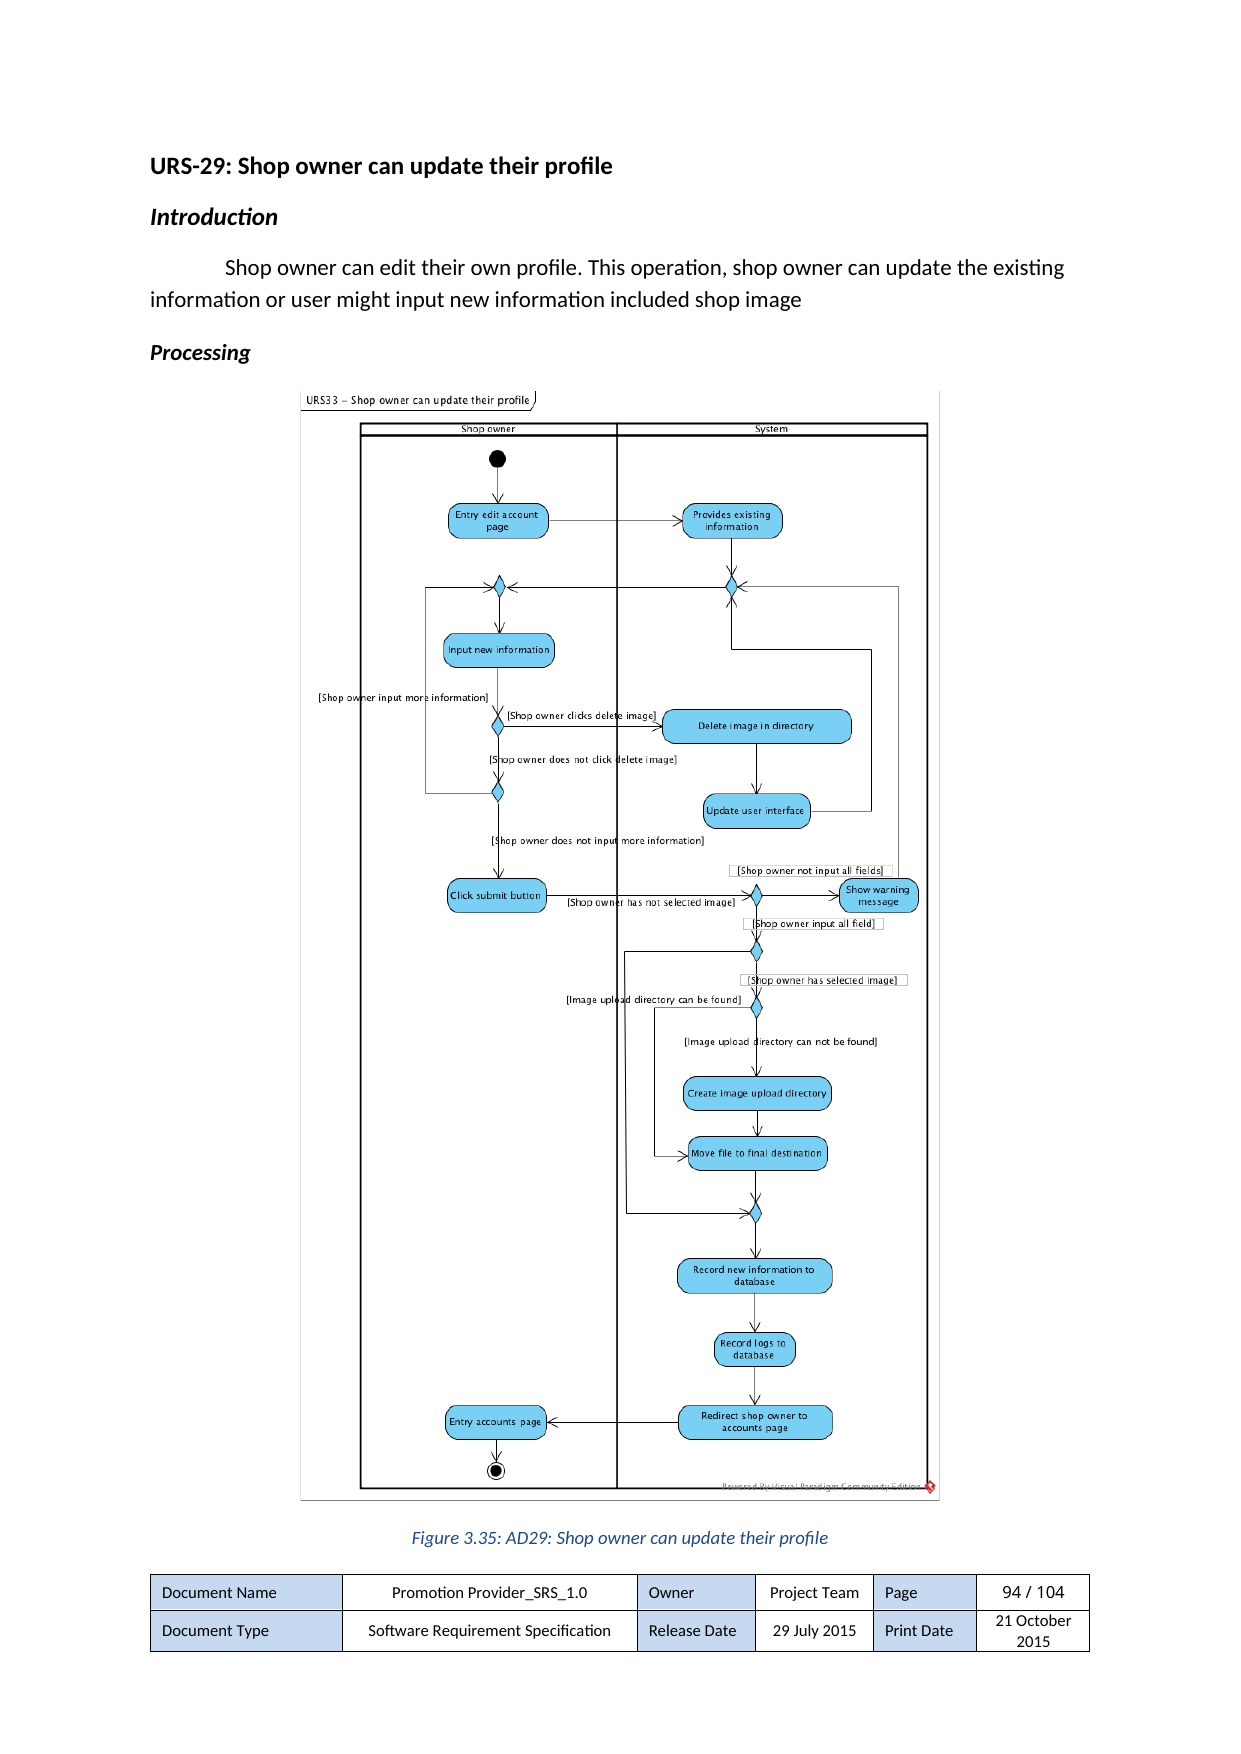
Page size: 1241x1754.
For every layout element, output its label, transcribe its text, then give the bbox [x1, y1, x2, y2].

picture [300, 391, 940, 1501]
text Introduction [150, 201, 1090, 232]
text Processing [150, 338, 1090, 366]
text URS-29: Shop owner can update their profile [150, 150, 1090, 181]
text Figure 3.35: AD29: Shop owner can update their profile [150, 1526, 1090, 1549]
text Shop owner can edit their own profile. This operation, shop owner can update the existing information or user might input new information included shop image [150, 253, 1090, 313]
